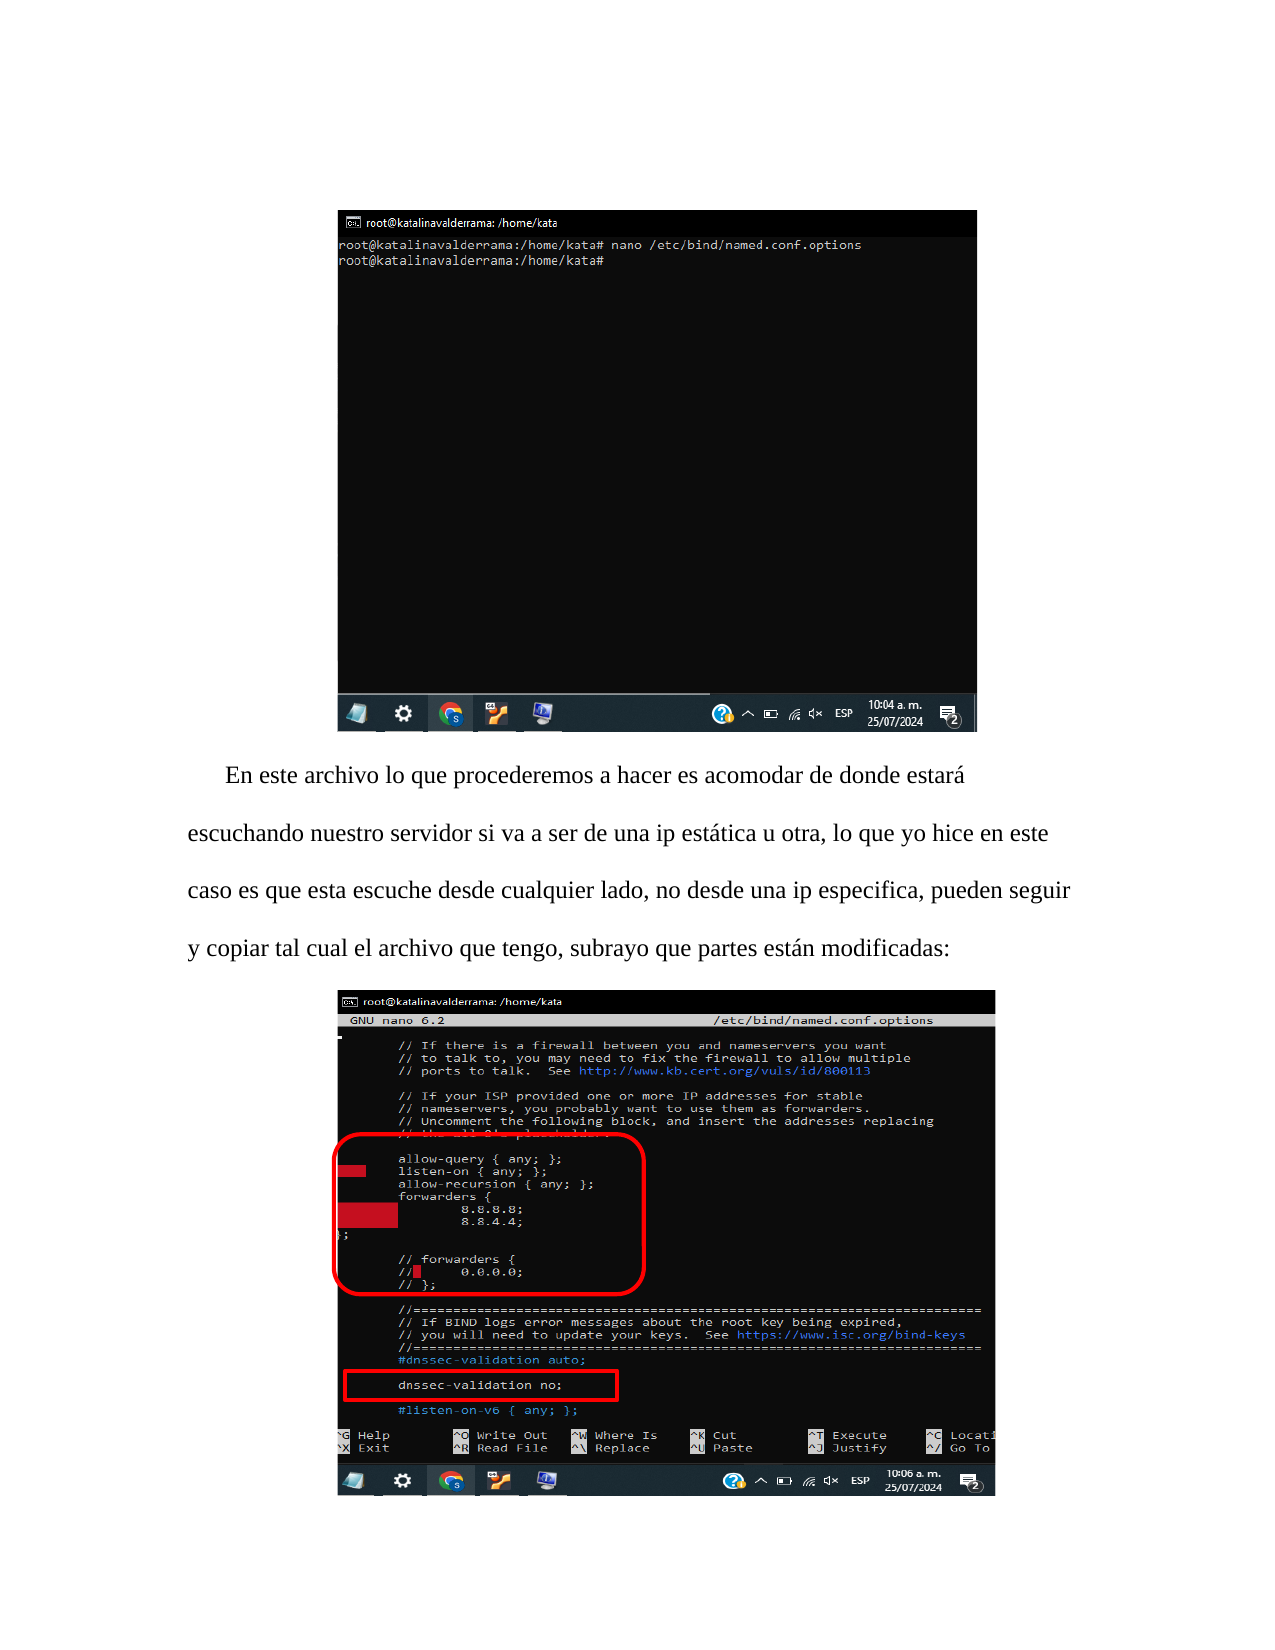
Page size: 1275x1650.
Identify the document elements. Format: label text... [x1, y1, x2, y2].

picture [337, 990, 996, 1496]
picture [337, 1137, 641, 1292]
text En este archivo lo que procederemos a hacer es acomodar de donde estará escuchando nuestro servidor si va a ser de una ip estática u otra, lo que yo hice en este caso es que esta escuche desde cualquier lado, no desde una ip especifica, pueden seguir y copiar tal cual el archivo que tengo, subrayo que partes están modificadas: [187, 760, 1087, 961]
picture [337, 210, 978, 732]
